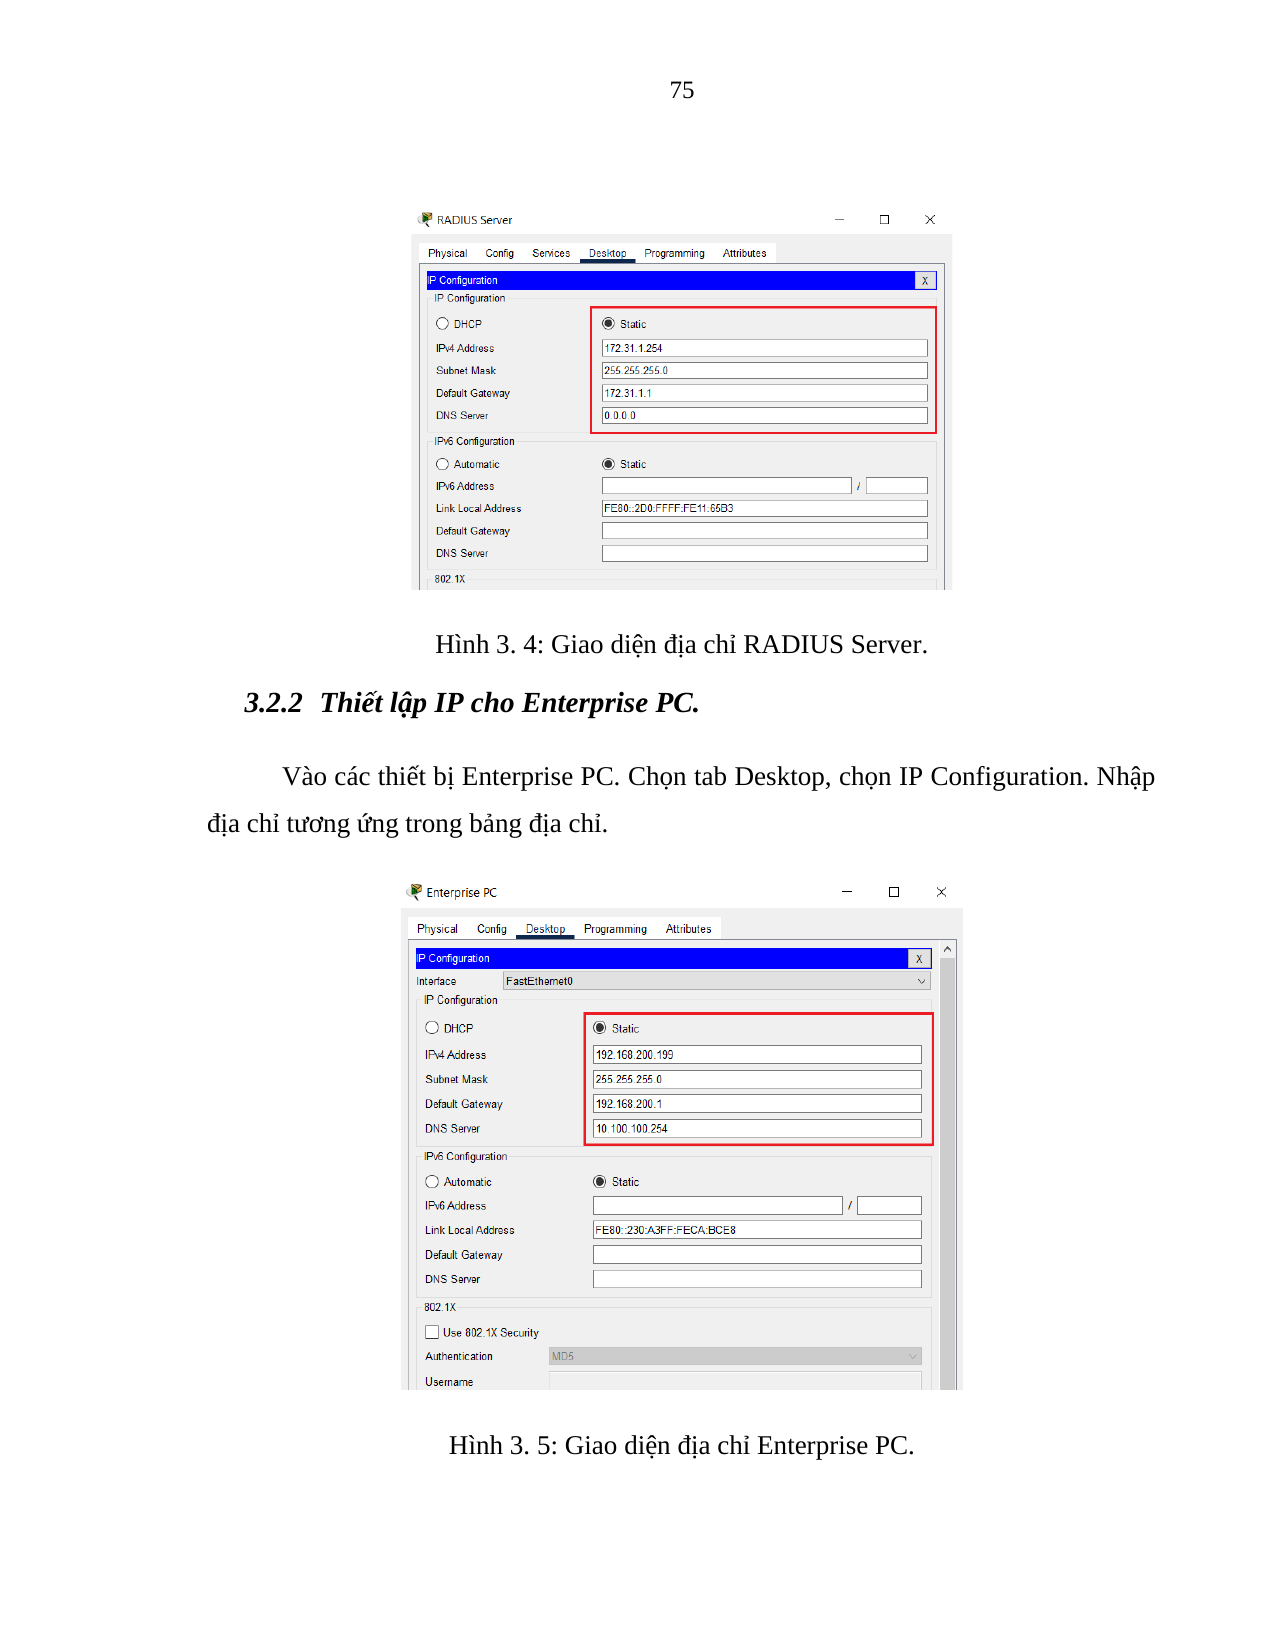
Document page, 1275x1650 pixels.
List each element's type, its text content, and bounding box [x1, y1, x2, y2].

text Hình 3. 5: Giao diện địa chỉ Enterprise PC. [207, 1429, 1157, 1460]
text Hình 3. 4: Giao diện địa chỉ RADIUS Server. [207, 629, 1157, 660]
picture [400, 878, 963, 1390]
text Vào các thiết bị Enterprise PC. Chọn tab Desktop, chọn IP Configuration. Nhập địa chỉ tương ứng trong bảng địa chỉ. [207, 760, 1157, 838]
list Thiết lập IP cho Enterprise PC. [244, 685, 1157, 718]
picture [411, 206, 953, 590]
